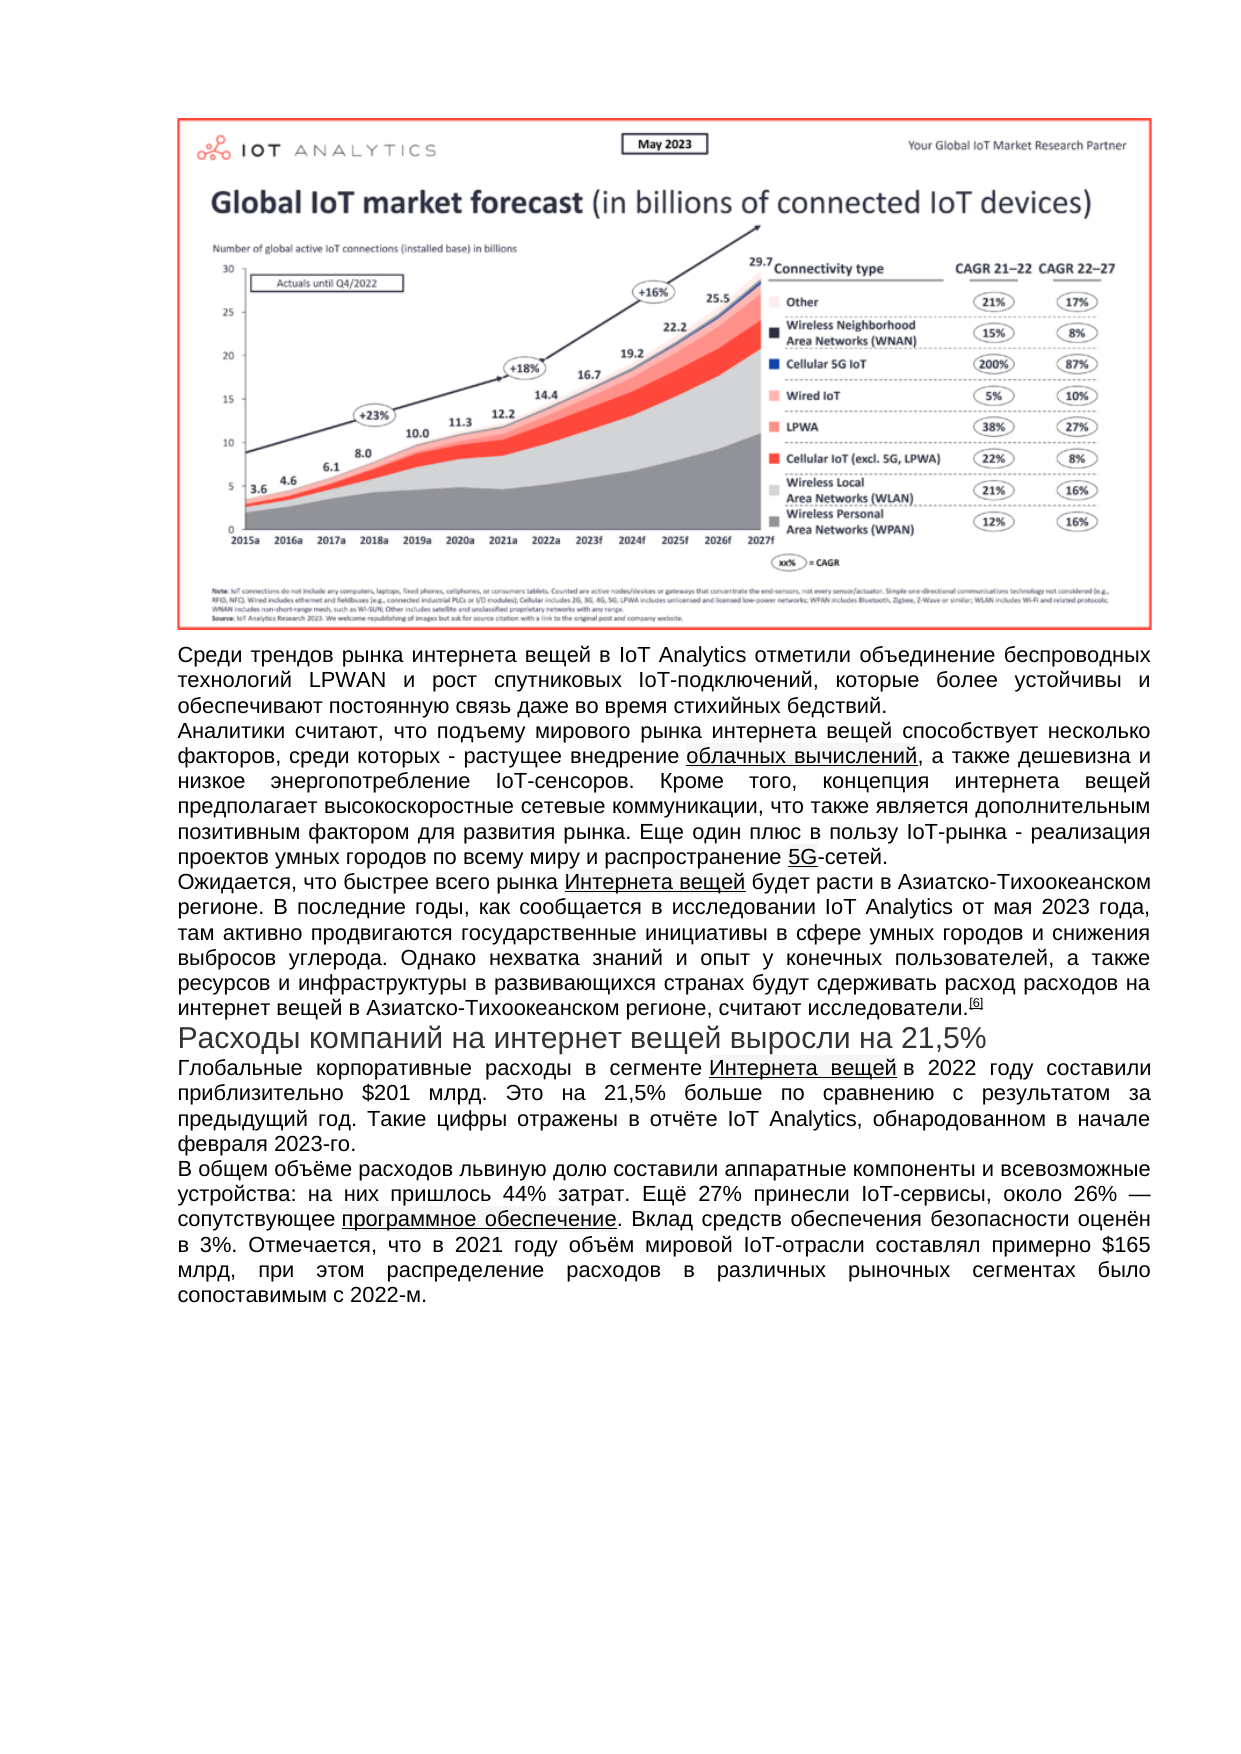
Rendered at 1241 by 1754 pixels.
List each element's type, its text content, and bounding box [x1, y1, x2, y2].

picture [177, 118, 1152, 630]
text Среди трендов рынка интернета вещей в IoT Analytics отметили объединение беспроводных технологий LPWAN и рост спутниковых IoT-подключений, которые более устойчивы и обеспечивают постоянную связь даже во время стихийных бедствий. [177, 642, 1152, 718]
text В общем объёме расходов львиную долю составили аппаратные компоненты и всевозможные устройства: на них пришлось 44% затрат. Ещё 27% принесли IoT-сервисы, около 26% — сопутствующее программное обеспечение. Вклад средств обеспечения безопасности оценён в 3%. Отмечается, что в 2021 году объём мировой IoT-отрасли составлял примерно $165 млрд, при этом распределение расходов в различных рыночных сегментах было сопоставимым с 2022-м. [177, 1156, 1152, 1307]
text Ожидается, что быстрее всего рынка Интернета вещей будет расти в Азиатско-Тихоокеанском регионе. В последние годы, как сообщается в исследовании IoT Analytics от мая 2023 года, там активно продвигаются государственные инициативы в сфере умных городов и снижения выбросов углерода. Однако нехватка знаний и опыт у конечных пользователей, а также ресурсов и инфраструктуры в развивающихся странах будут сдерживать расход расходов на интернет вещей в Азиатско-Тихоокеанском регионе, считают исследователи.[6] [177, 869, 1152, 1020]
text Аналитики считают, что подъему мирового рынка интернета вещей способствует несколько факторов, среди которых - растущее внедрение облачных вычислений, а также дешевизна и низкое энергопотребление IoT-сенсоров. Кроме того, концепция интернета вещей предполагает высокоскоростные сетевые коммуникации, что также является дополнительным позитивным фактором для развития рынка. Еще один плюс в пользу IoT-рынка - реализация проектов умных городов по всему миру и распространение 5G-сетей. [177, 718, 1152, 869]
text Расходы компаний на интернет вещей выросли на 21,5% [177, 1020, 1152, 1055]
text Глобальные корпоративные расходы в сегменте Интернета вещей в 2022 году составили приблизительно $201 млрд. Это на 21,5% больше по сравнению с результатом за предыдущий год. Такие цифры отражены в отчёте IoT Analytics, обнародованном в начале февраля 2023-го. [177, 1055, 1152, 1156]
